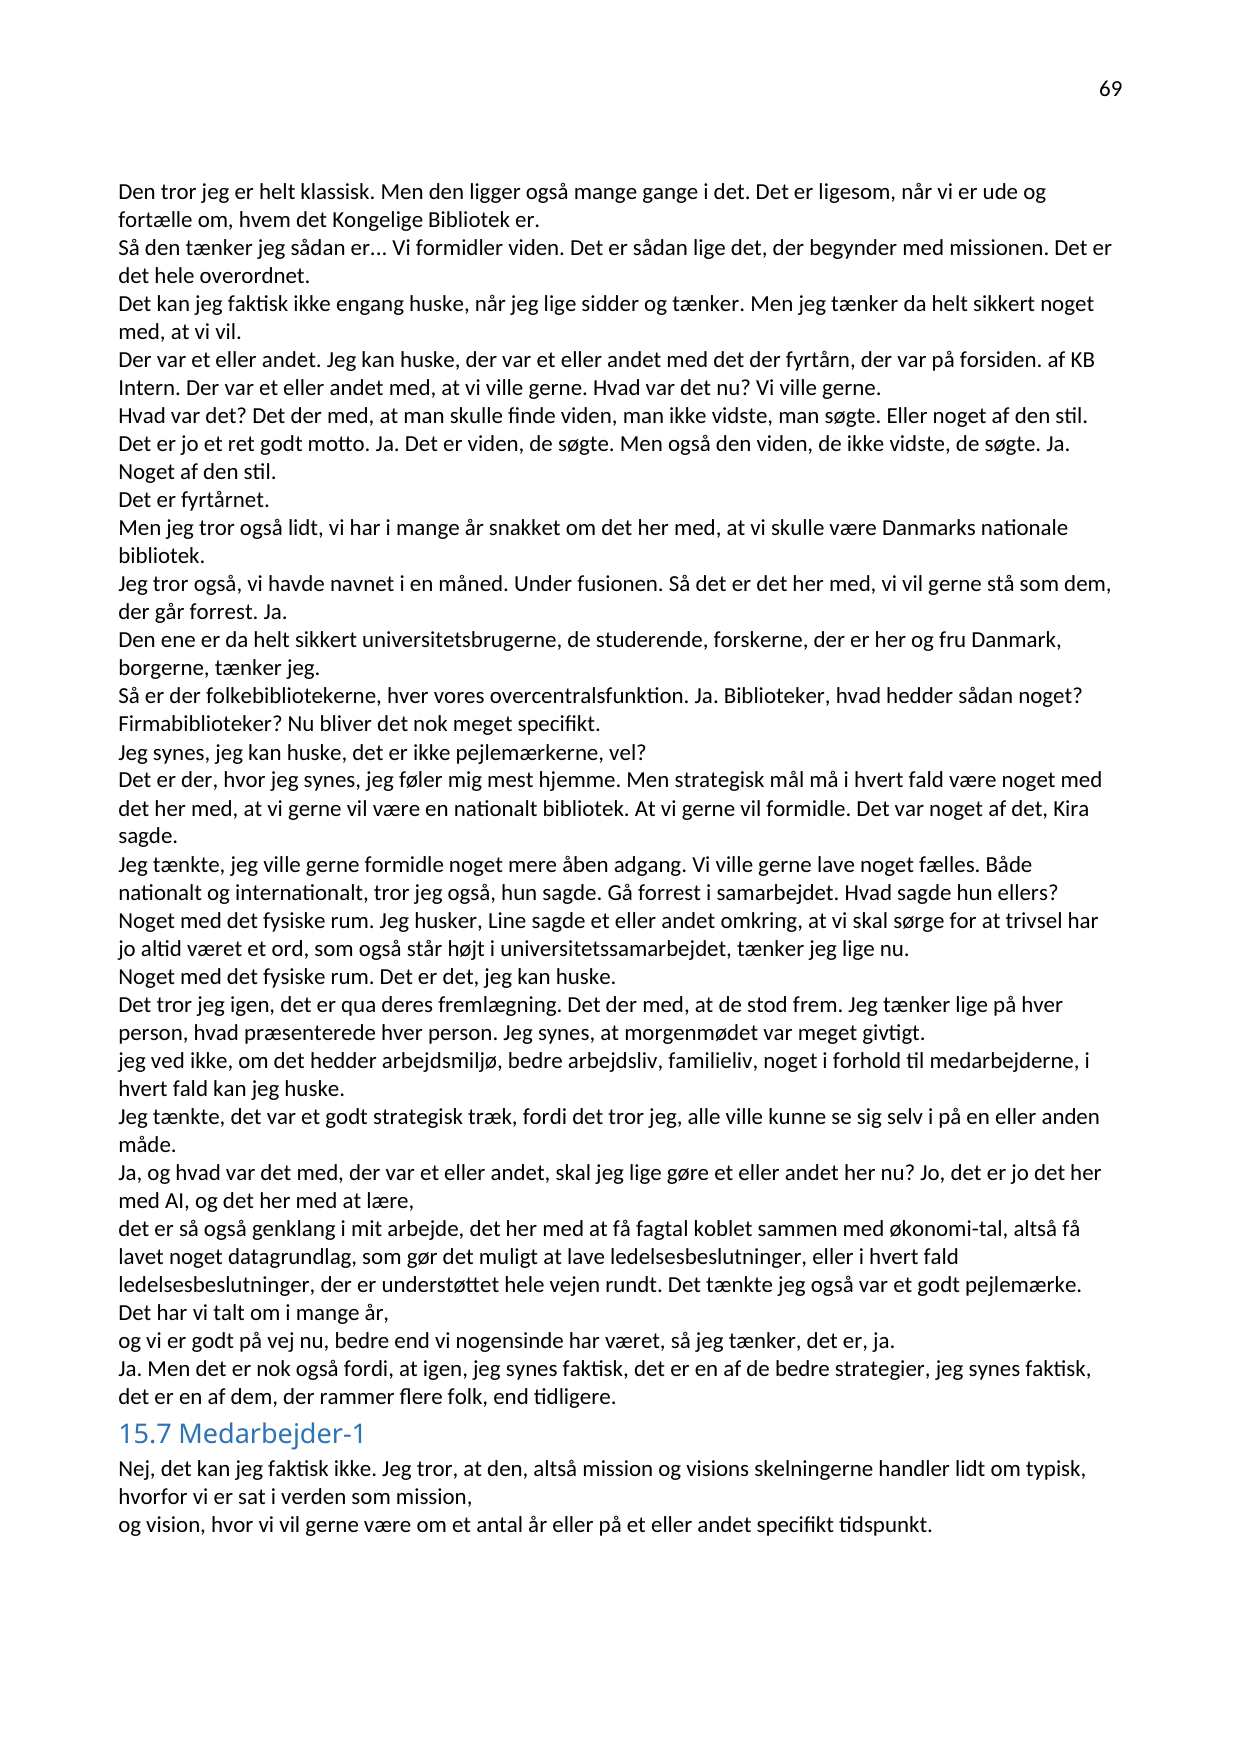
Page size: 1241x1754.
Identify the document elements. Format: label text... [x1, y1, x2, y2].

text Det er der, hvor jeg synes, jeg føler mig mest hjemme. Men strategisk mål må i hvert fald være noget med det her med, at vi gerne vil være en nationalt bibliotek. At vi gerne vil formidle. Det var noget af det, Kira sagde. [118, 766, 1122, 850]
text Så er der folkebibliotekerne, hver vores overcentralsfunktion. Ja. Biblioteker, hvad hedder sådan noget? Firmabiblioteker? Nu bliver det nok meget specifikt. [118, 682, 1122, 738]
text jeg ved ikke, om det hedder arbejdsmiljø, bedre arbejdsliv, familieliv, noget i forhold til medarbejderne, i hvert fald kan jeg huske. [118, 1046, 1122, 1102]
text Noget af den stil. [118, 457, 1122, 485]
text Jeg tænkte, jeg ville gerne formidle noget mere åben adgang. Vi ville gerne lave noget fælles. Både nationalt og internationalt, tror jeg også, hun sagde. Gå forrest i samarbejdet. Hvad sagde hun ellers? [118, 850, 1122, 906]
text Det kan jeg faktisk ikke engang huske, når jeg lige sidder og tænker. Men jeg tænker da helt sikkert noget med, at vi vil. [118, 289, 1122, 345]
text Jeg tror også, vi havde navnet i en måned. Under fusionen. Så det er det her med, vi vil gerne stå som dem, der går forrest. Ja. [118, 569, 1122, 626]
text Det tror jeg igen, det er qua deres fremlægning. Det der med, at de stod frem. Jeg tænker lige på hver person, hvad præsenterede hver person. Jeg synes, at morgenmødet var meget givtigt. [118, 990, 1122, 1046]
text Jeg tænkte, det var et godt strategisk træk, fordi det tror jeg, alle ville kunne se sig selv i på en eller anden måde. [118, 1102, 1122, 1158]
text Nej, det kan jeg faktisk ikke. Jeg tror, at den, altså mission og visions skelningerne handler lidt om typisk, hvorfor vi er sat i verden som mission, [118, 1454, 1122, 1510]
text Den ene er da helt sikkert universitetsbrugerne, de studerende, forskerne, der er her og fru Danmark, borgerne, tænker jeg. [118, 626, 1122, 682]
text Hvad var det? Det der med, at man skulle finde viden, man ikke vidste, man søgte. Eller noget af den stil. Det er jo et ret godt motto. Ja. Det er viden, de søgte. Men også den viden, de ikke vidste, de søgte. Ja. [118, 401, 1122, 457]
text Ja, og hvad var det med, der var et eller andet, skal jeg lige gøre et eller andet her nu? Jo, det er jo det her med AI, og det her med at lære, [118, 1158, 1122, 1214]
text og vi er godt på vej nu, bedre end vi nogensinde har været, så jeg tænker, det er, ja. [118, 1326, 1122, 1354]
text det er så også genklang i mit arbejde, det her med at få fagtal koblet sammen med økonomi-tal, altså få lavet noget datagrundlag, som gør det muligt at lave ledelsesbeslutninger, eller i hvert fald ledelsesbeslutninger, der er understøttet hele vejen rundt. Det tænkte jeg også var et godt pejlemærke. Det har vi talt om i mange år, [118, 1214, 1122, 1326]
text Der var et eller andet. Jeg kan huske, der var et eller andet med det der fyrtårn, der var på forsiden. af KB Intern. Der var et eller andet med, at vi ville gerne. Hvad var det nu? Vi ville gerne. [118, 345, 1122, 401]
text Noget med det fysiske rum. Det er det, jeg kan huske. [118, 962, 1122, 990]
text Noget med det fysiske rum. Jeg husker, Line sagde et eller andet omkring, at vi skal sørge for at trivsel har jo altid været et ord, som også står højt i universitetssamarbejdet, tænker jeg lige nu. [118, 906, 1122, 962]
text Det er fyrtårnet. [118, 485, 1122, 513]
text og vision, hvor vi vil gerne være om et antal år eller på et eller andet specifikt tidspunkt. [118, 1510, 1122, 1538]
text Ja. Men det er nok også fordi, at igen, jeg synes faktisk, det er en af de bedre strategier, jeg synes faktisk, det er en af dem, der rammer flere folk, end tidligere. [118, 1354, 1122, 1410]
text Så den tænker jeg sådan er... Vi formidler viden. Det er sådan lige det, der begynder med missionen. Det er det hele overordnet. [118, 233, 1122, 289]
text Den tror jeg er helt klassisk. Men den ligger også mange gange i det. Det er ligesom, når vi er ude og fortælle om, hvem det Kongelige Bibliotek er. [118, 177, 1122, 233]
text Men jeg tror også lidt, vi har i mange år snakket om det her med, at vi skulle være Danmarks nationale bibliotek. [118, 513, 1122, 569]
subtitle Medarbejder-1 [118, 1414, 1122, 1451]
text Jeg synes, jeg kan huske, det er ikke pejlemærkerne, vel? [118, 738, 1122, 766]
